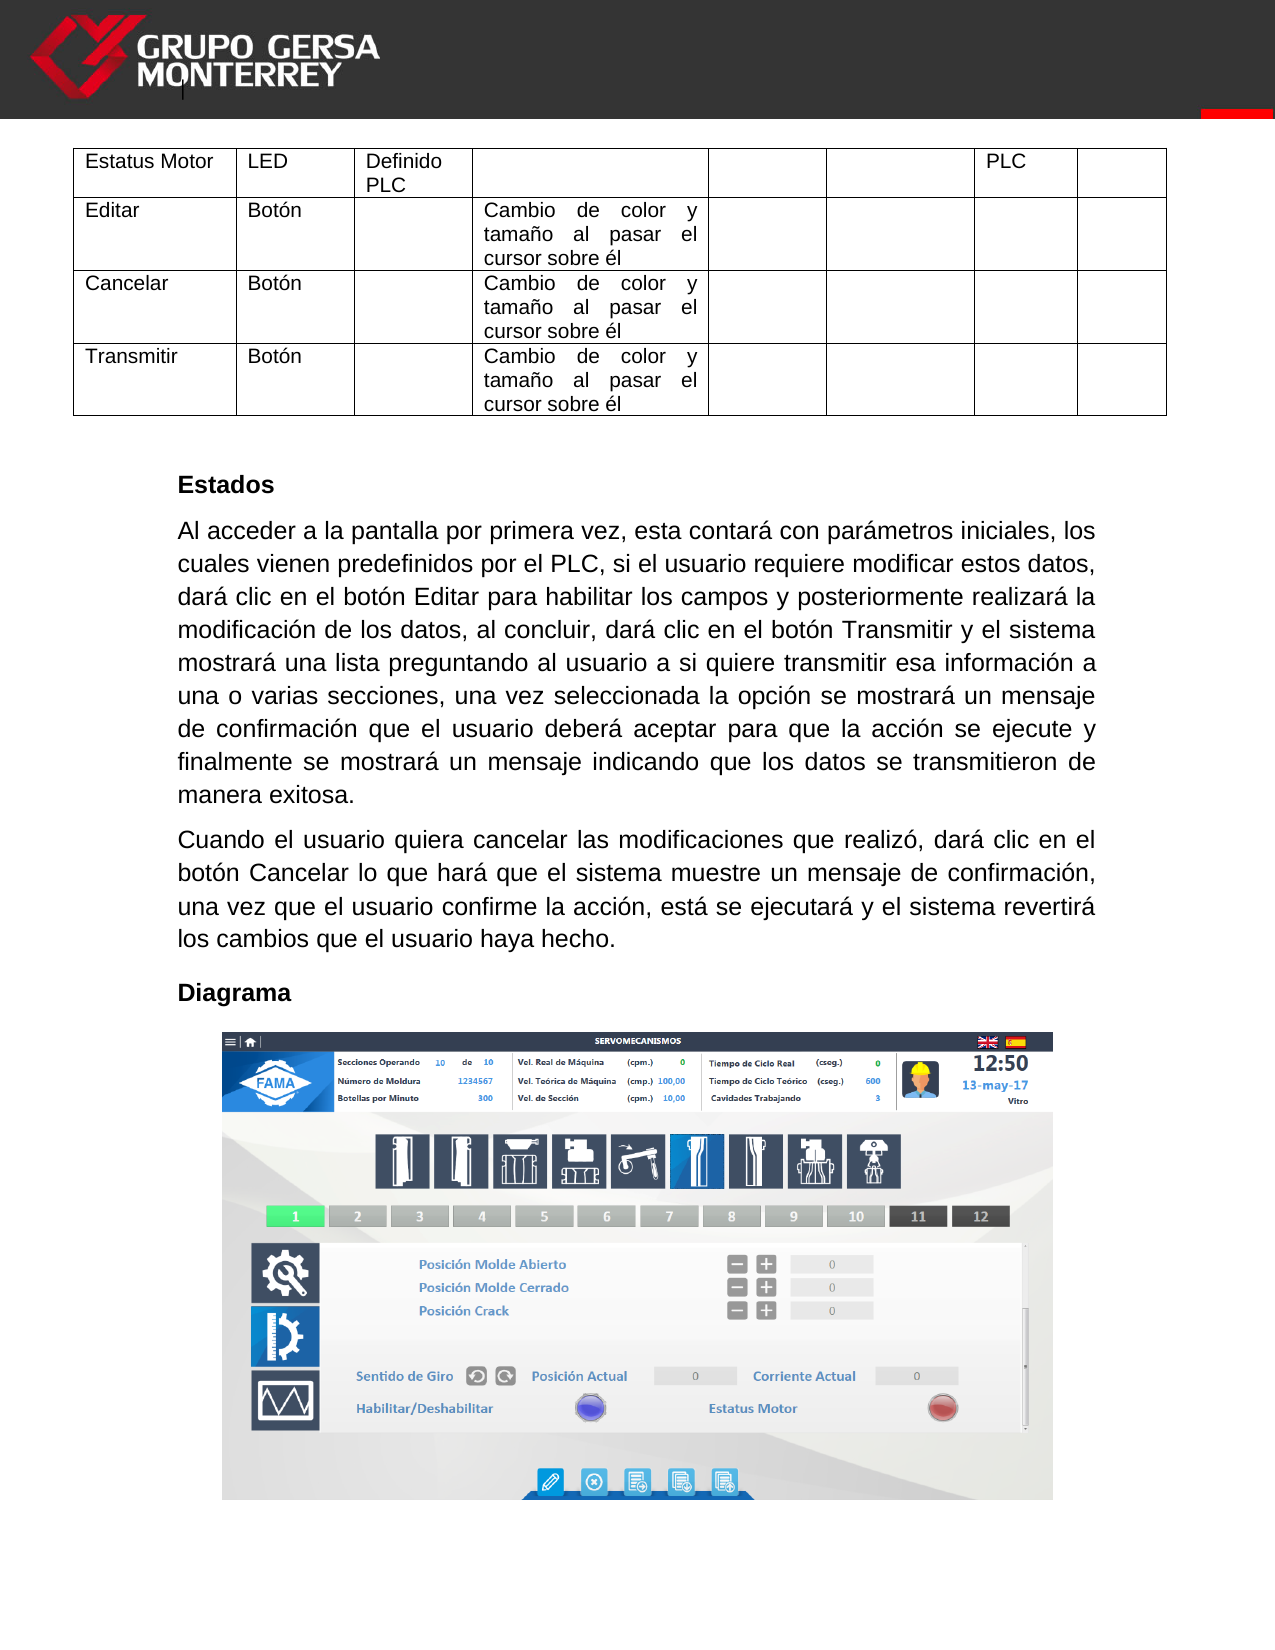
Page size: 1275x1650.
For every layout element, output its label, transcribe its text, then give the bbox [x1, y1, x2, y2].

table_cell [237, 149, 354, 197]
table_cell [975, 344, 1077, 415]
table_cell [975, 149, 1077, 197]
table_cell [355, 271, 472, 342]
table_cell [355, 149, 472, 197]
text Diagrama [177, 978, 1098, 1007]
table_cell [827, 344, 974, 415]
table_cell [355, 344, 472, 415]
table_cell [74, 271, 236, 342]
text Estados [177, 470, 1098, 499]
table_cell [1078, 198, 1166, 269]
text Al acceder a la pantalla por primera vez, esta contará con parámetros iniciales, los cuales vienen predefinidos por el PLC, si el usuario requiere modificar estos datos, dará clic en el botón Editar para habilitar los campos y posteriormente realizará la modificación de los datos, al concluir, dará clic en el botón Transmitir y el sistema mostrará una lista preguntando al usuario a si quiere transmitir esa información a una o varias secciones, una vez seleccionada la opción se mostrará un mensaje de confirmación que el usuario deberá aceptar para que la acción se ejecute y finalmente se mostrará un mensaje indicando que los datos se transmitieron de manera exitosa. [177, 516, 1098, 809]
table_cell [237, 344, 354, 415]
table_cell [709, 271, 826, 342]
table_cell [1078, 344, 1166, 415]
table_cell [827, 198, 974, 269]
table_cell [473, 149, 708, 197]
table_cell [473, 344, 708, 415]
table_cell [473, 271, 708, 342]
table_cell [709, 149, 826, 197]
picture [222, 1032, 1053, 1500]
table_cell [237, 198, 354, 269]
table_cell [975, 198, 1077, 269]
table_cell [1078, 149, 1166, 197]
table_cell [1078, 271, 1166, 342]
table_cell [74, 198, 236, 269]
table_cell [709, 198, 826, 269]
text Cuando el usuario quiera cancelar las modificaciones que realizó, dará clic en el botón Cancelar lo que hará que el sistema muestre un mensaje de confirmación, una vez que el usuario confirme la acción, está se ejecutará y el sistema revertirá los cambios que el usuario haya hecho. [177, 825, 1098, 953]
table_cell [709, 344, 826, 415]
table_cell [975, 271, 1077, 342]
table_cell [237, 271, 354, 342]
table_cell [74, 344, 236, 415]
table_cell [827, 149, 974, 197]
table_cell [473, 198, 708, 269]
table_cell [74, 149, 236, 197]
picture [0, 0, 1275, 119]
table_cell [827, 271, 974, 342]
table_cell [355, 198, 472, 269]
